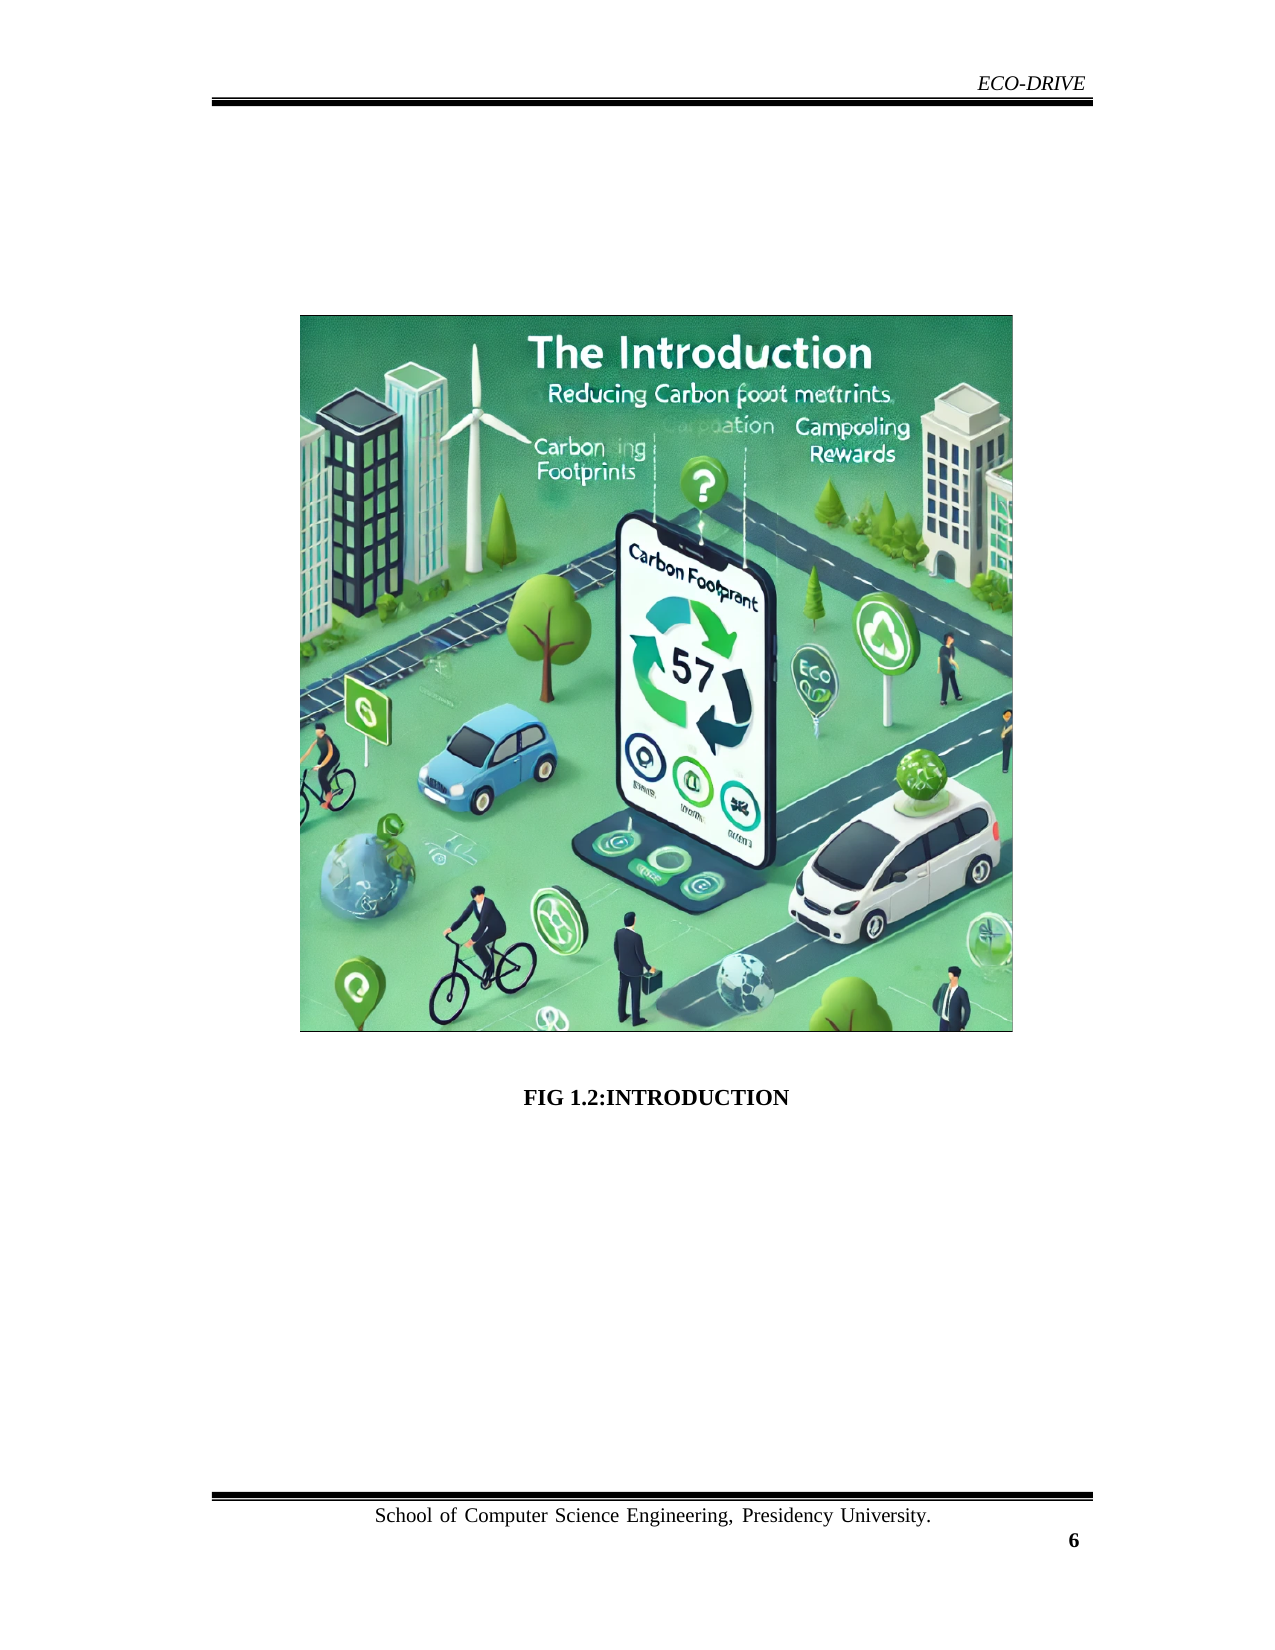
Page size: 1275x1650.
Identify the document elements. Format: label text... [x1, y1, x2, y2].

picture [300, 315, 1013, 1032]
text FIG 1.2:INTRODUCTION [150, 1084, 1162, 1110]
